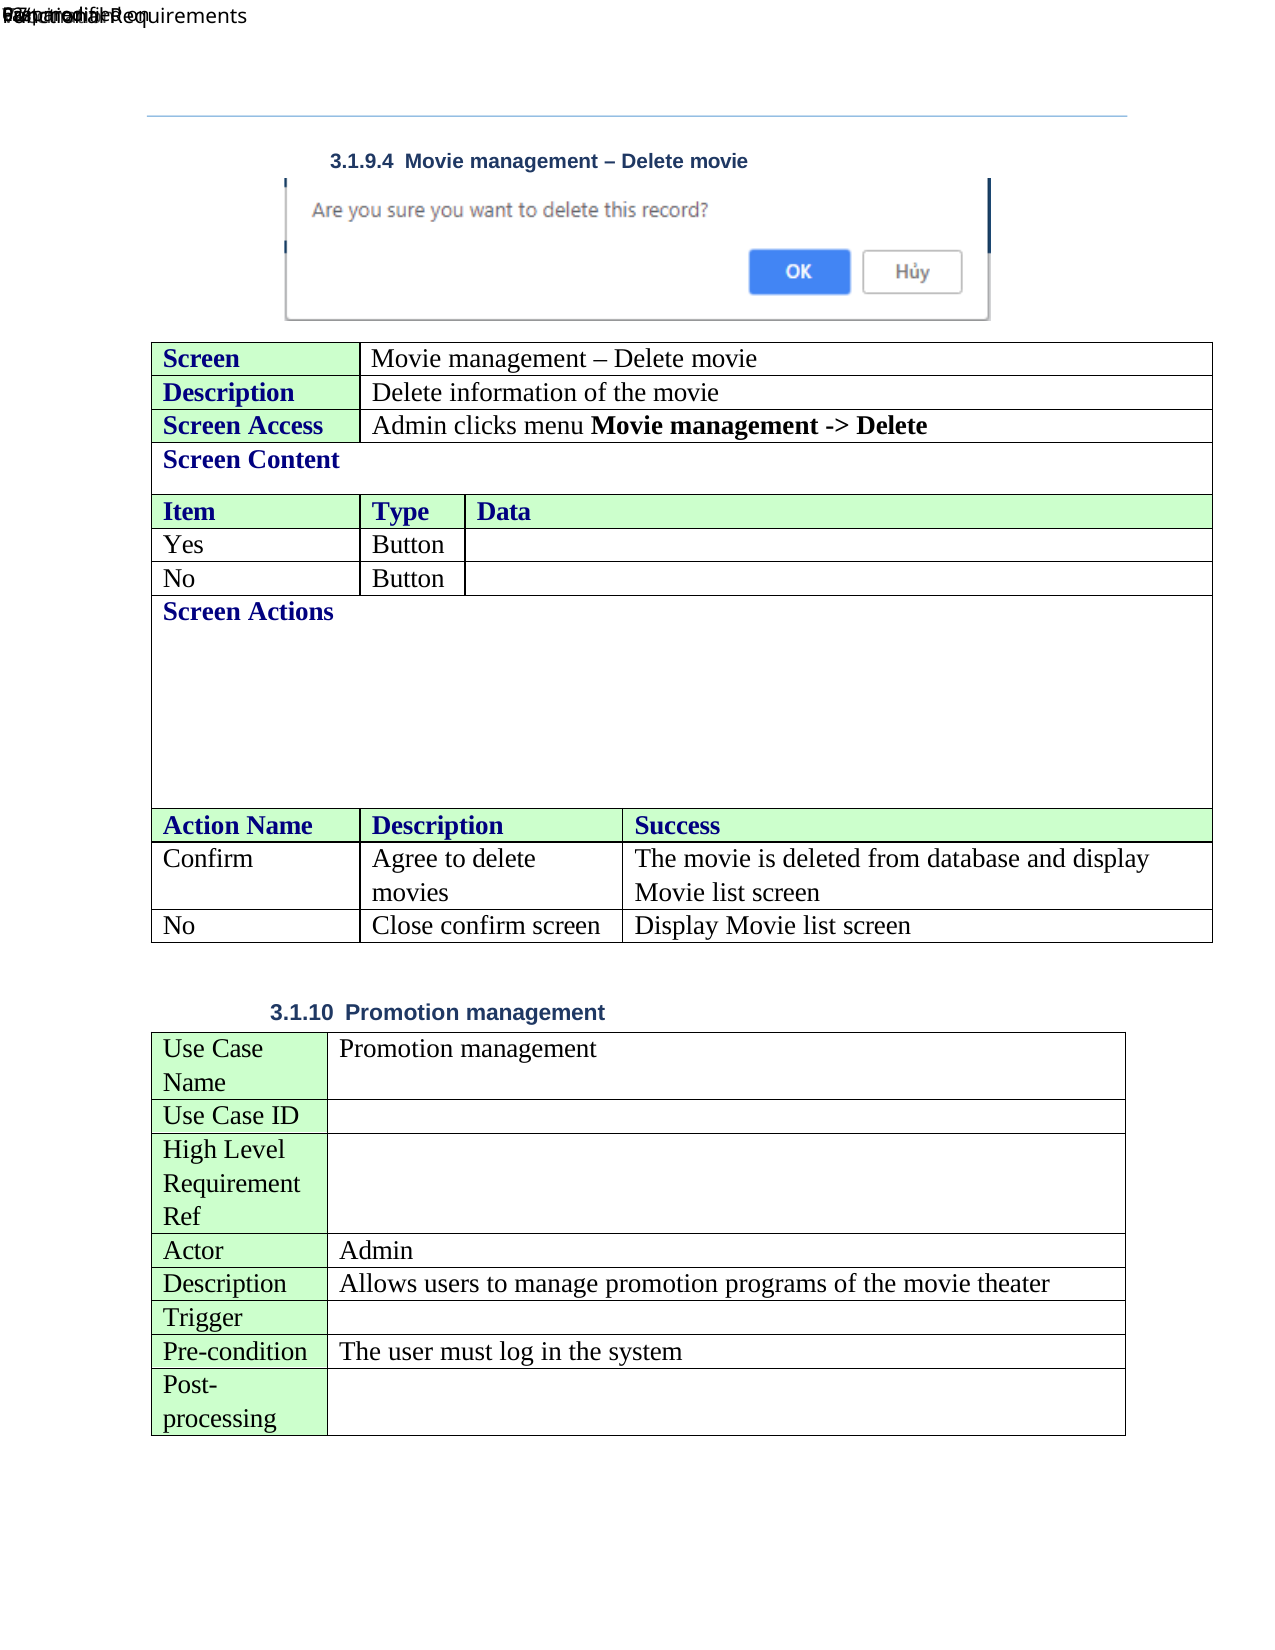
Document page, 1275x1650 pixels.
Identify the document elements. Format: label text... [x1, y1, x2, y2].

table_cell No [152, 910, 359, 942]
table_cell Display Movie list screen [623, 910, 1212, 942]
table_cell Trigger [152, 1301, 327, 1334]
table_cell Yes [152, 529, 359, 561]
table_cell Actor [152, 1234, 327, 1267]
table_cell [466, 529, 1212, 561]
table_header Screen [152, 343, 359, 375]
table_cell Close confirm screen [361, 910, 622, 942]
table_cell Delete information of the movie [361, 376, 1212, 409]
table_cell [328, 1100, 1125, 1132]
table_cell [328, 1134, 1125, 1233]
table_cell Action Name [152, 809, 359, 841]
table_cell High Level Requirement Ref [152, 1134, 327, 1233]
table_cell Description [152, 376, 359, 409]
subtitle Promotion management [270, 999, 1275, 1025]
table_cell Post- processing [152, 1369, 327, 1435]
table_cell The user must log in the system [328, 1335, 1125, 1367]
table_cell Screen Content [152, 443, 1212, 494]
table_cell Data [466, 495, 1212, 528]
table_cell Confirm [152, 843, 359, 909]
table_cell The movie is deleted from database and display Movie list screen [623, 843, 1212, 909]
table_cell Admin [328, 1234, 1125, 1267]
table_cell Type [361, 495, 464, 528]
table_cell Item [152, 495, 359, 528]
table_cell Success [623, 809, 1212, 841]
table_cell Allows users to manage promotion programs of the movie theater [328, 1268, 1125, 1300]
table_cell Screen Access [152, 410, 359, 442]
table_header Use Case Name [152, 1033, 327, 1099]
table_cell Screen Actions [152, 596, 1212, 808]
table_header Promotion management [328, 1033, 1125, 1099]
table_cell [466, 562, 1212, 595]
picture [284, 178, 991, 321]
table_cell [328, 1369, 1125, 1435]
table_cell Button [361, 562, 464, 595]
table_cell No [152, 562, 359, 595]
table_cell Use Case ID [152, 1100, 327, 1132]
subtitle Movie management – Delete movie [330, 148, 1275, 172]
table_header Movie management – Delete movie [361, 343, 1212, 375]
table_cell Button [361, 529, 464, 561]
table_cell Agree to delete movies [361, 843, 622, 909]
table_cell [328, 1301, 1125, 1334]
table_cell Admin clicks menu Movie management -> Delete [361, 410, 1212, 442]
table_cell Description [361, 809, 622, 841]
table_cell Pre-condition [152, 1335, 327, 1367]
table_cell Description [152, 1268, 327, 1300]
